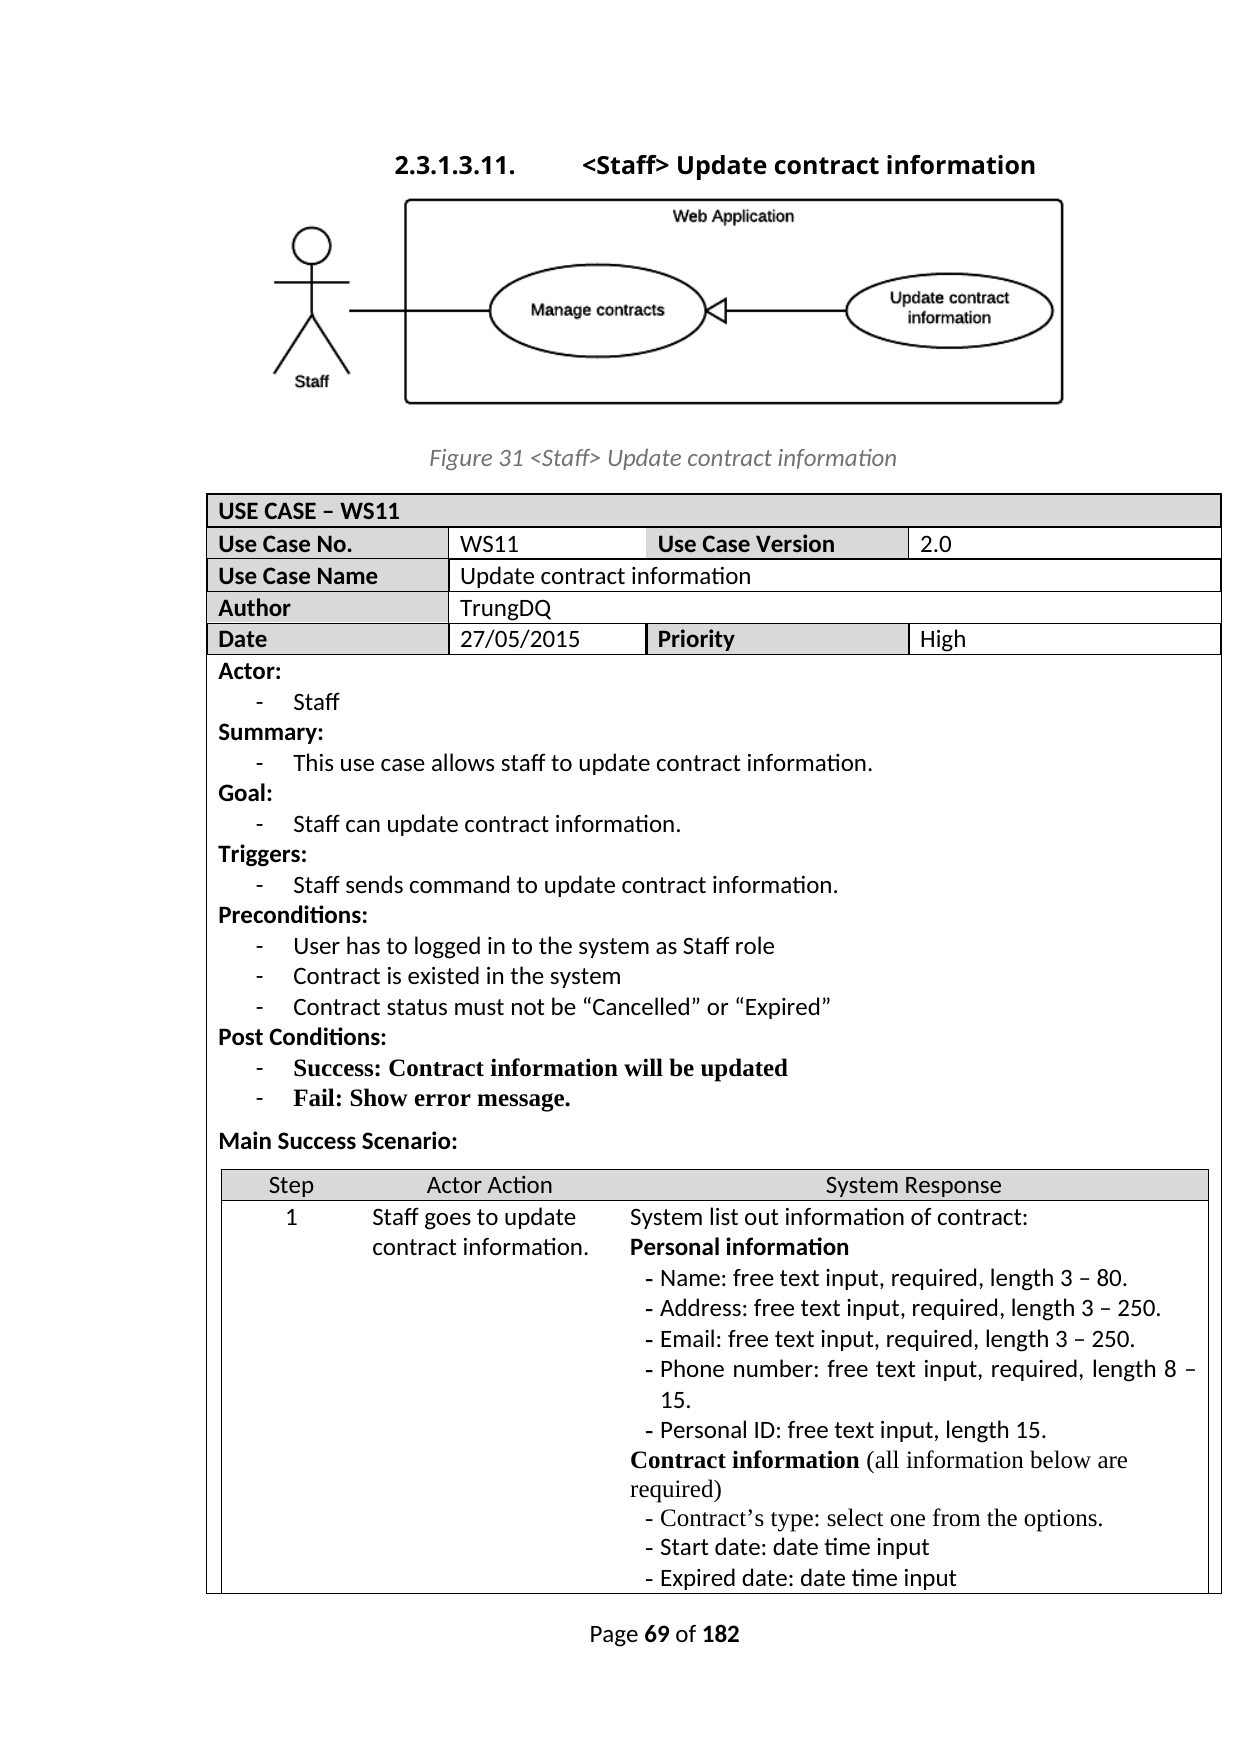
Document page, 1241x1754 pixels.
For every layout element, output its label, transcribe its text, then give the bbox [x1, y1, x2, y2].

table_cell High [910, 624, 1220, 654]
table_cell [207, 655, 1221, 1592]
table_cell Date [208, 624, 448, 654]
table_cell TrungDQ [449, 592, 1221, 622]
table_cell Use Case No. [207, 528, 448, 558]
table_cell 27/05/2015 [450, 624, 645, 654]
table_cell WS11 [449, 528, 646, 558]
table_cell Use Case Version [646, 528, 908, 558]
table_cell 2.0 [909, 528, 1221, 558]
text Figure <Staff> Update contract information [207, 442, 1122, 472]
table_cell Update contract information [450, 560, 1220, 591]
table_cell Priority [648, 624, 908, 654]
subtitle <Staff> Update contract information [394, 148, 1122, 182]
table_cell Use Case Name [208, 559, 448, 591]
table_cell Author [207, 592, 448, 622]
picture [243, 184, 1086, 423]
table_header USE CASE – WS11 [208, 495, 1220, 526]
